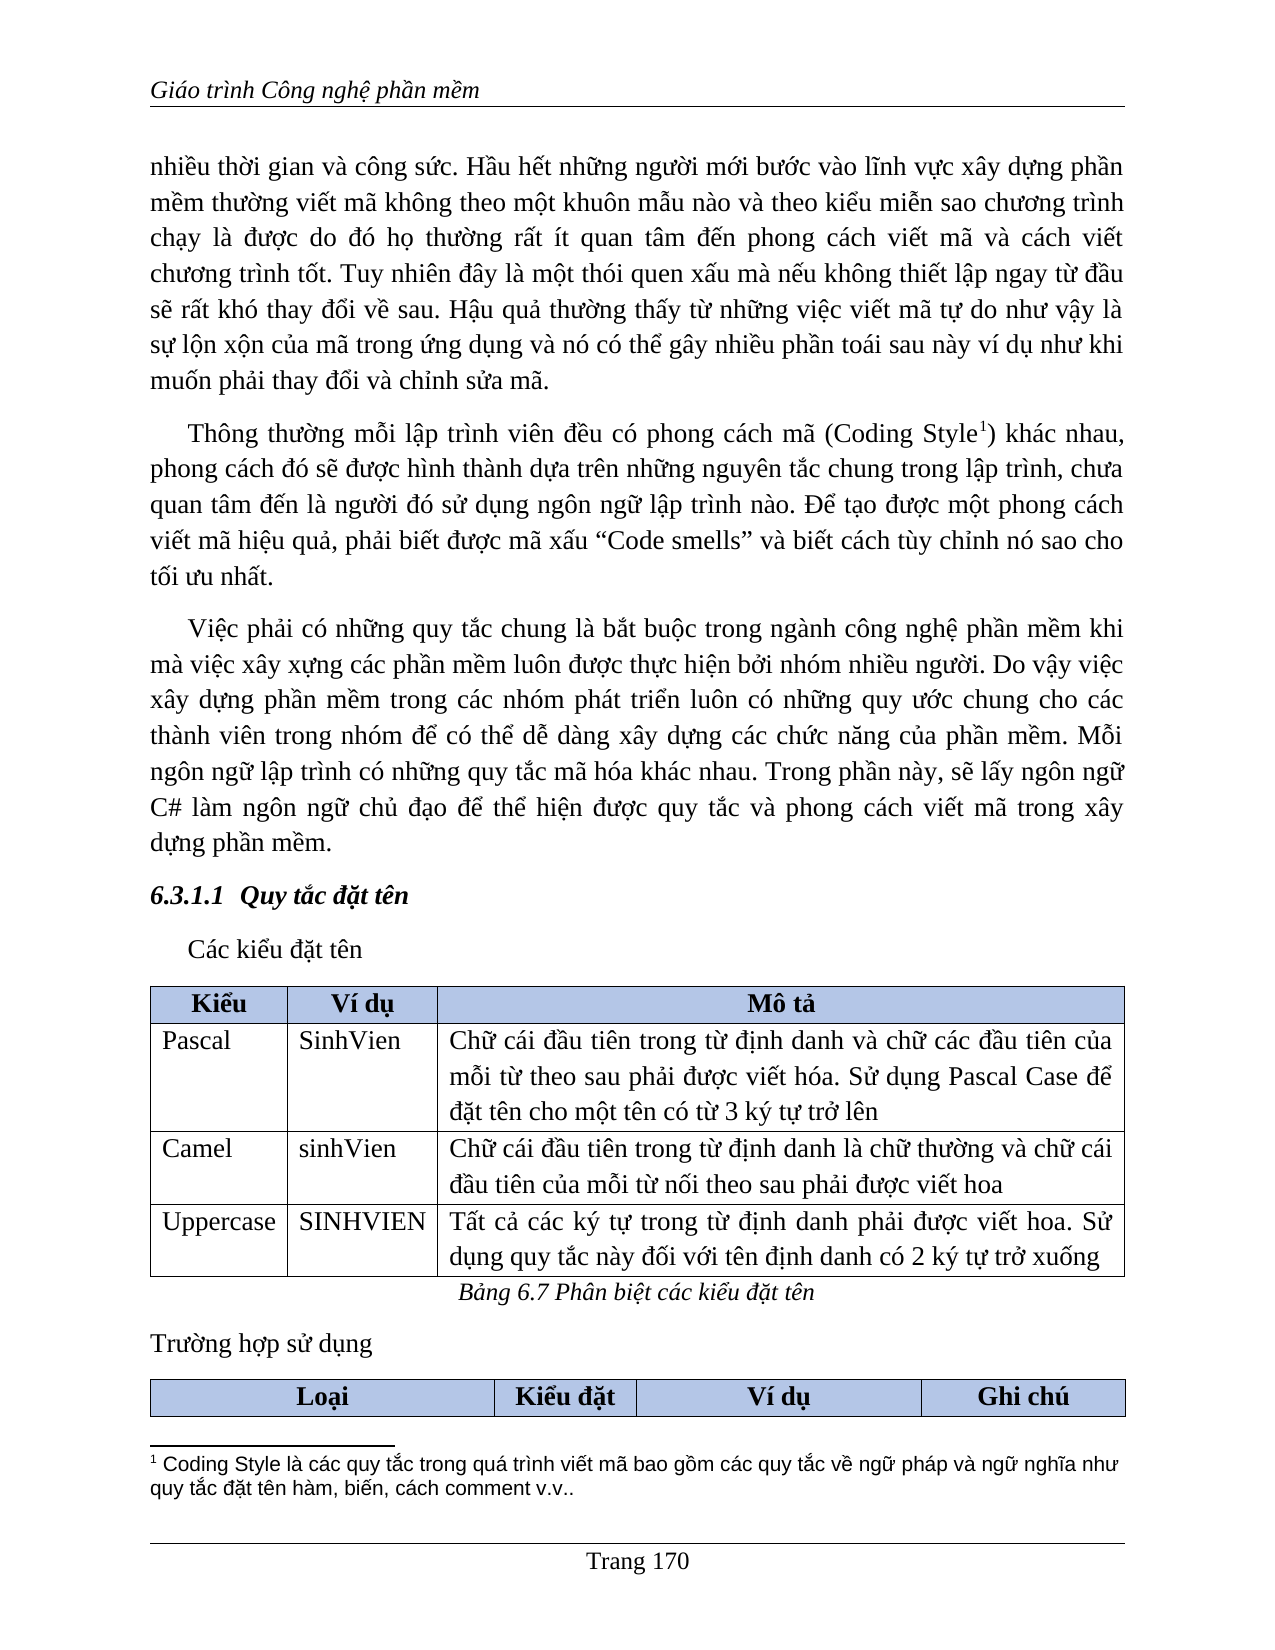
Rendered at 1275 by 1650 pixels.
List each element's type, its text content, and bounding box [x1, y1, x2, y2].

text Việc phải có những quy tắc chung là bắt buộc trong ngành công nghệ phần mềm khi mà việc xây xựng các phần mềm luôn được thực hiện bởi nhóm nhiều người. Do vậy việc xây dựng phần mềm trong các nhóm phát triển luôn có những quy ước chung cho các thành viên trong nhóm để có thể dễ dàng xây dựng các chức năng của phần mềm. Mỗi ngôn ngữ lập trình có những quy tắc mã hóa khác nhau. Trong phần này, sẽ lấy ngôn ngữ C# làm ngôn ngữ chủ đạo để thể hiện được quy tắc và phong cách viết mã trong xây dựng phần mềm. [150, 612, 1125, 858]
text Trường hợp sử dụng [150, 1327, 1125, 1358]
table_header Kiểu đặt tên [495, 1380, 636, 1416]
table_header Ghi chú [922, 1380, 1125, 1416]
table_header Ví dụ [288, 987, 437, 1023]
table_cell Camel [151, 1132, 287, 1204]
table_cell Chữ cái đầu tiên trong từ định danh là chữ thường và chữ cái đầu tiên của mỗi từ nối theo sau phải được viết hoa [438, 1132, 1124, 1204]
table_cell SINHVIEN [288, 1205, 437, 1276]
table_header Mô tả [438, 987, 1124, 1023]
table_cell Chữ cái đầu tiên trong từ định danh và chữ các đầu tiên của mỗi từ theo sau phải được viết hóa. Sử dụng Pascal Case để đặt tên cho một tên có từ 3 ký tự trở lên [438, 1024, 1124, 1131]
table_cell Uppercase [151, 1205, 287, 1276]
table_cell sinhVien [288, 1132, 437, 1204]
text Các kiểu đặt tên [150, 933, 1125, 964]
table_header Ví dụ [637, 1380, 921, 1416]
table_header Loại [151, 1380, 494, 1416]
table_header Kiểu [151, 987, 287, 1023]
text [150, 150, 1125, 396]
subtitle Quy tắc đặt tên [150, 879, 1125, 910]
table_cell SinhVien [288, 1024, 437, 1131]
table_cell Pascal [151, 1024, 287, 1131]
table_cell Tất cả các ký tự trong từ định danh phải được viết hoa. Sử dụng quy tắc này đối với tên định danh có 2 ký tự trở xuống [438, 1205, 1124, 1276]
text Thông thường mỗi lập trình viên đều có phong cách mã (Coding Style) khác nhau, phong cách đó sẽ được hình thành dựa trên những nguyên tắc chung trong lập trình, chưa quan tâm đến là người đó sử dụng ngôn ngữ lập trình nào. Để tạo được một phong cách viết mã hiệu quả, phải biết được mã xấu “Code smells” và biết cách tùy chỉnh nó sao cho tối ưu nhất. [150, 417, 1125, 591]
